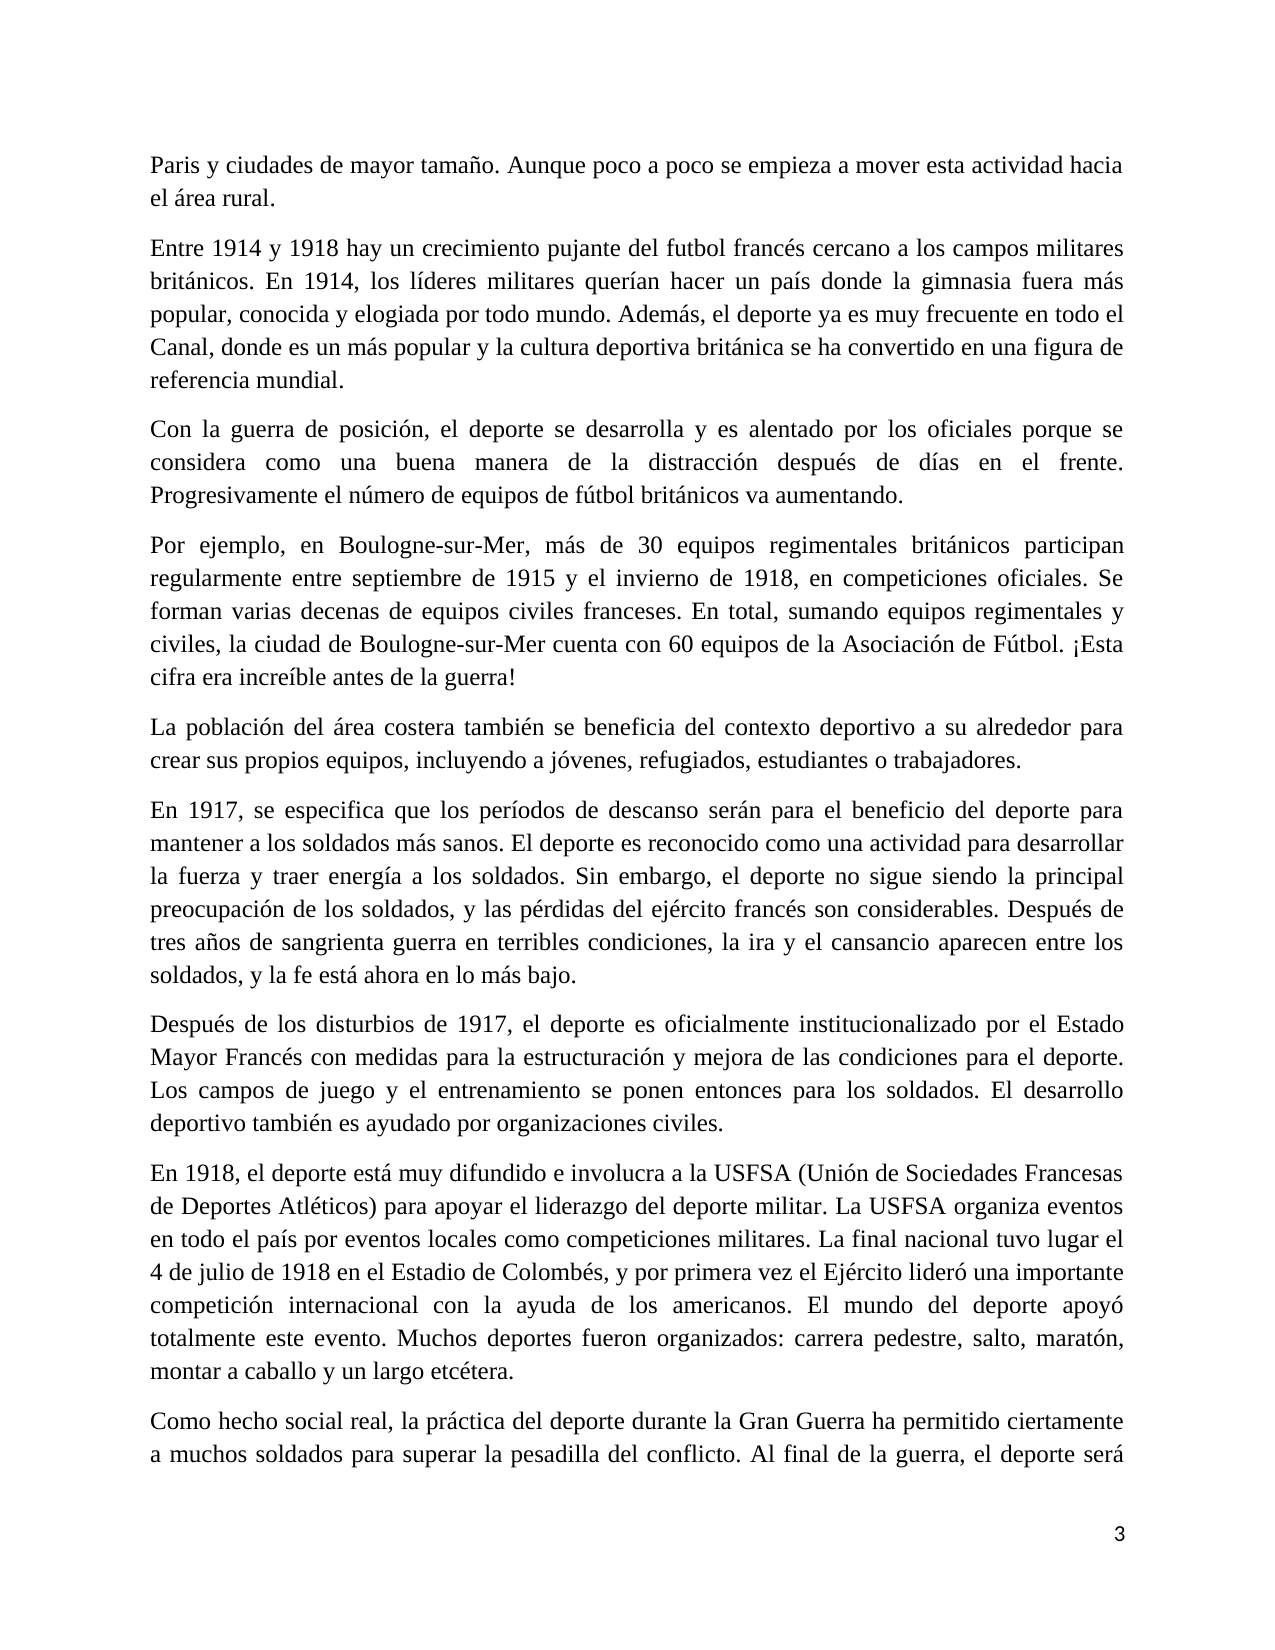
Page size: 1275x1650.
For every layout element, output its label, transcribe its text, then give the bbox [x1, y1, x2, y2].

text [150, 150, 1125, 212]
text En 1918, el deporte está muy difundido e involucra a la USFSA (Unión de Sociedades Francesas de Deportes Atléticos) para apoyar el liderazgo del deporte militar. La USFSA organiza eventos en todo el país por eventos locales como competiciones militares. La final nacional tuvo lugar el 4 de julio de 1918 en el Estadio de Colombés, y por primera vez el Ejército lideró una importante competición internacional con la ayuda de los americanos. El mundo del deporte apoyó totalmente este evento. Muchos deportes fueron organizados: carrera pedestre, salto, maratón, montar a caballo y un largo etcétera. [150, 1158, 1125, 1385]
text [150, 1406, 1125, 1468]
text La población del área costera también se beneficia del contexto deportivo a su alrededor para crear sus propios equipos, incluyendo a jóvenes, refugiados, estudiantes o trabajadores. [150, 712, 1125, 774]
text Después de los disturbios de 1917, el deporte es oficialmente institucionalizado por el Estado Mayor Francés con medidas para la estructuración y mejora de las condiciones para el deporte. Los campos de juego y el entrenamiento se ponen entonces para los soldados. El desarrollo deportivo también es ayudado por organizaciones civiles. [150, 1009, 1125, 1137]
text Con la guerra de posición, el deporte se desarrolla y es alentado por los oficiales porque se considera como una buena manera de la distracción después de días en el frente. Progresivamente el número de equipos de fútbol británicos va aumentando. [150, 414, 1125, 509]
text Por ejemplo, en Boulogne-sur-Mer, más de 30 equipos regimentales británicos participan regularmente entre septiembre de 1915 y el invierno de 1918, en competiciones oficiales. Se forman varias decenas de equipos civiles franceses. En total, sumando equipos regimentales y civiles, la ciudad de Boulogne-sur-Mer cuenta con 60 equipos de la Asociación de Fútbol. ¡Esta cifra era increíble antes de la guerra! [150, 530, 1125, 691]
text Entre 1914 y 1918 hay un crecimiento pujante del futbol francés cercano a los campos militares británicos. En 1914, los líderes militares querían hacer un país donde la gimnasia fuera más popular, conocida y elogiada por todo mundo. Además, el deporte ya es muy frecuente en todo el Canal, donde es un más popular y la cultura deportiva británica se ha convertido en una figura de referencia mundial. [150, 233, 1125, 393]
text En 1917, se especifica que los períodos de descanso serán para el beneficio del deporte para mantener a los soldados más sanos. El deporte es reconocido como una actividad para desarrollar la fuerza y ​​traer energía a los soldados. Sin embargo, el deporte no sigue siendo la principal preocupación de los soldados, y las pérdidas del ejército francés son considerables. Después de tres años de sangrienta guerra en terribles condiciones, la ira y el cansancio aparecen entre los soldados, y la fe está ahora en lo más bajo. [150, 795, 1125, 988]
